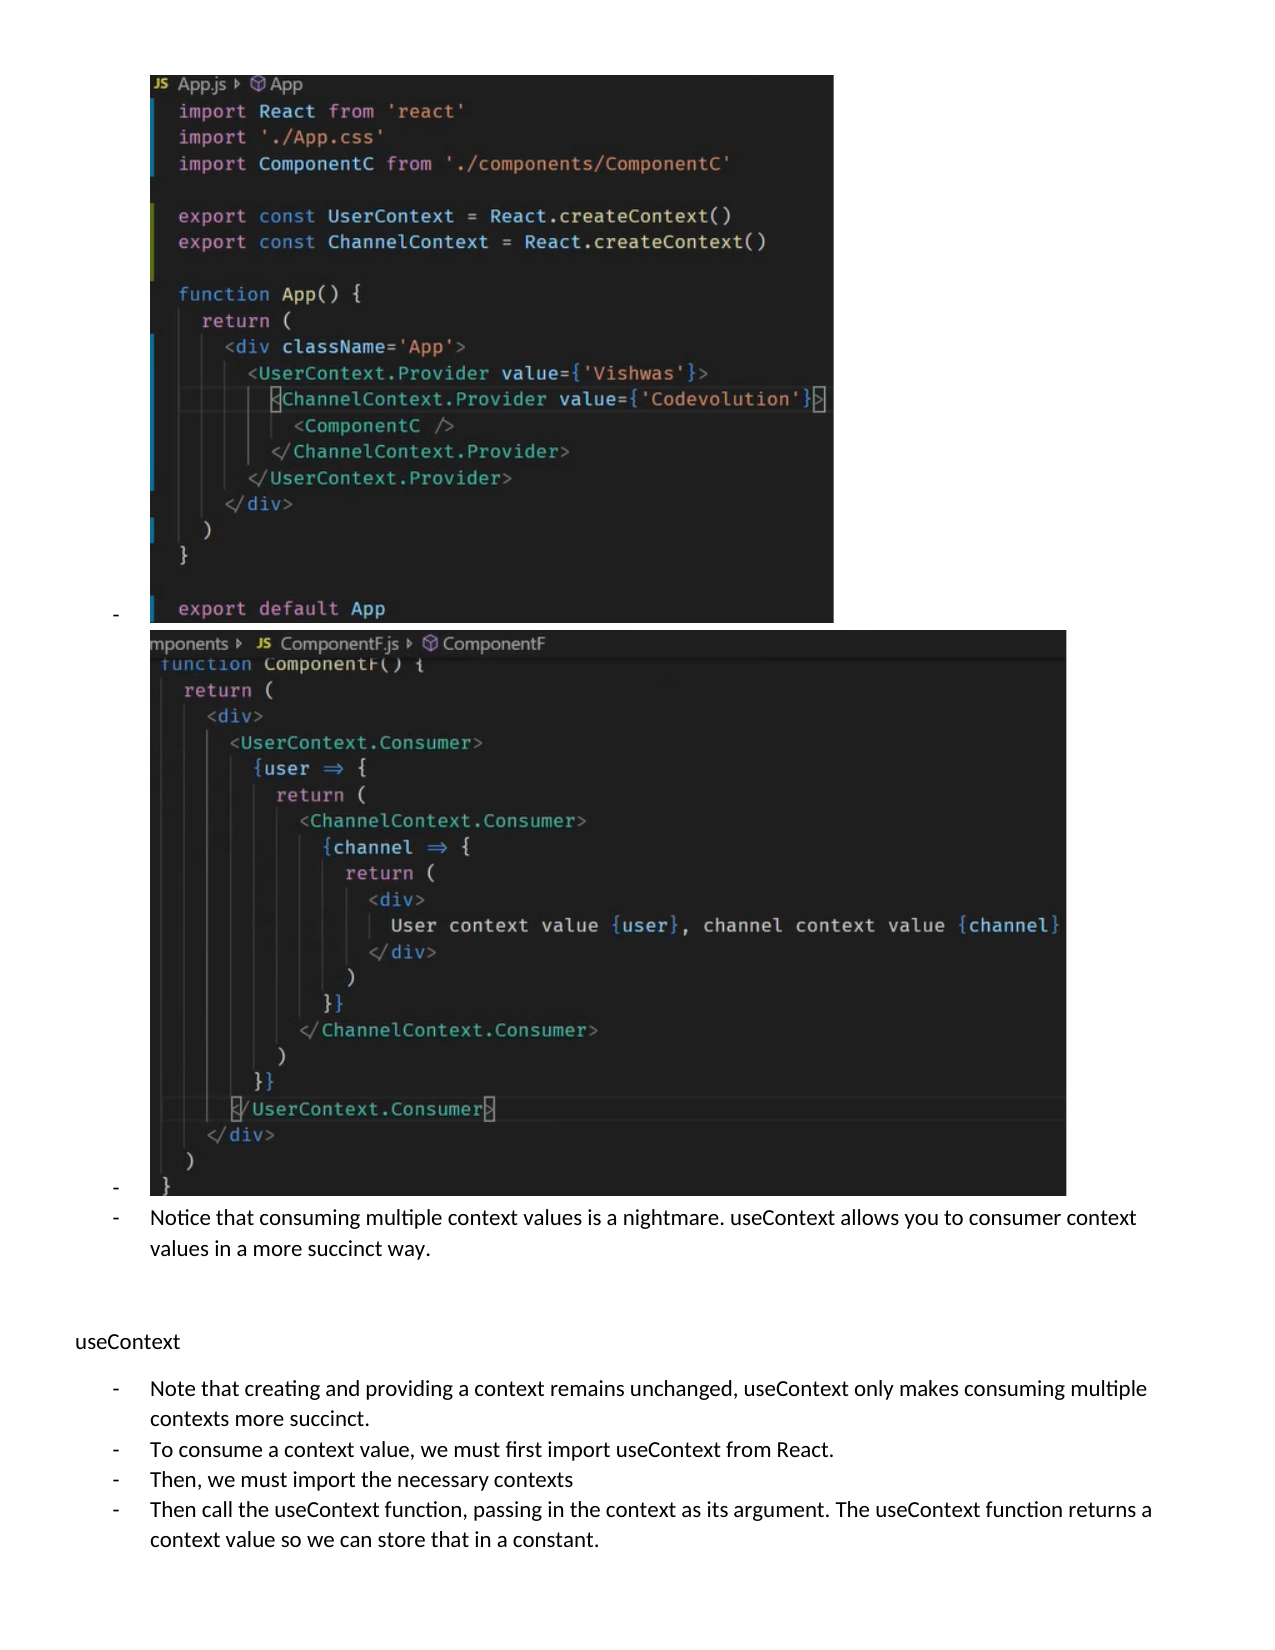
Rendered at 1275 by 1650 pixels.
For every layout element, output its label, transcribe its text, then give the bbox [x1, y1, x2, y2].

list Then, we must import the necessary contexts [112, 1465, 1200, 1493]
list Notice that consuming multiple context values is a nightmare. useContext allows you to consumer context values in a more succinct way. [112, 1203, 1200, 1262]
picture [150, 630, 1067, 1196]
picture [150, 75, 834, 623]
list Then call the useContext function, passing in the context as its argument. The useContext function returns a context value so we can store that in a constant. [112, 1495, 1200, 1553]
list Note that creating and providing a context remains unchanged, useContext only makes consuming multiple contexts more succinct. [112, 1374, 1200, 1432]
list To consume a context value, we must first import useContext from React. [112, 1435, 1200, 1463]
text useContext [75, 1327, 1200, 1355]
